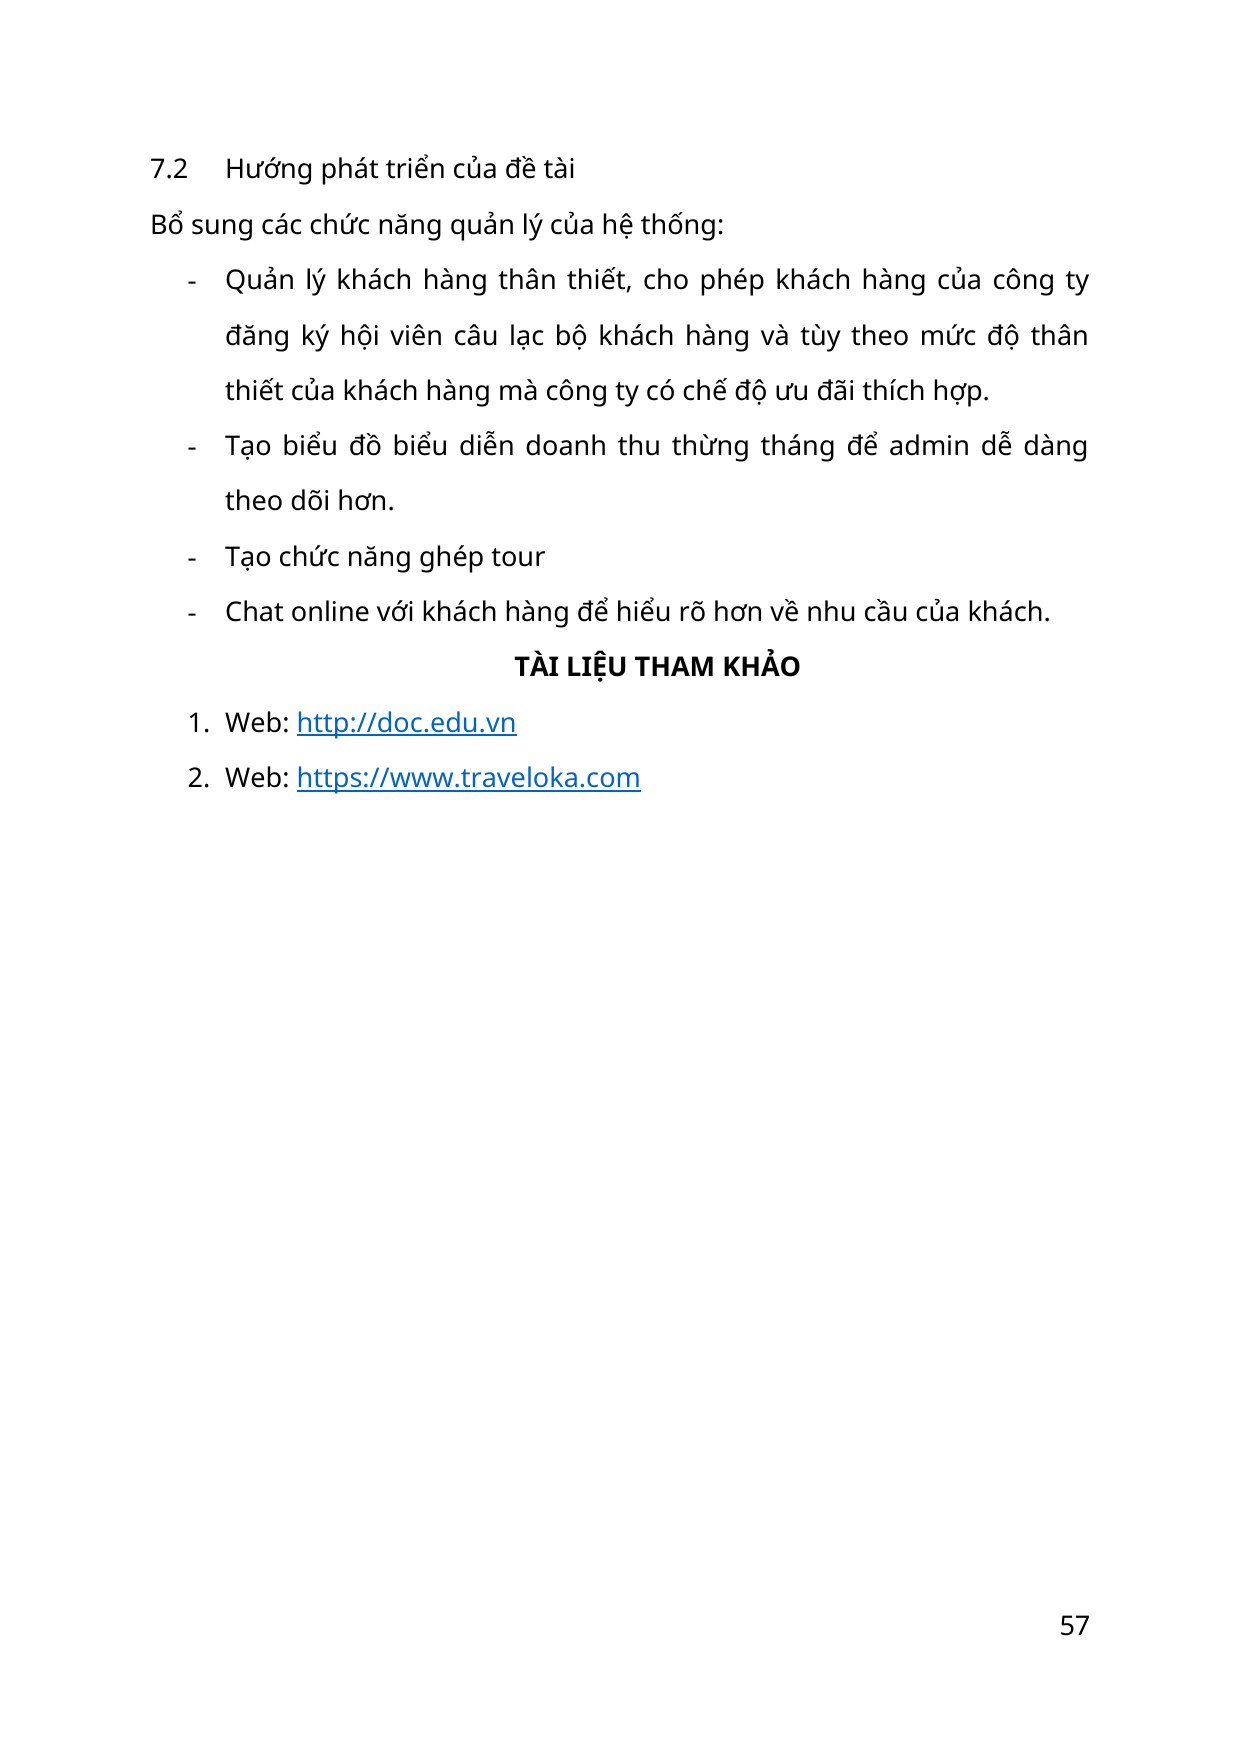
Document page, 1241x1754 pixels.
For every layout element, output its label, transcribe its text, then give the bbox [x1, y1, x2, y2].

list TÀI LIỆU THAM KHẢO [225, 648, 1090, 685]
list Web: https://www.traveloka.com [187, 758, 1090, 795]
list Tạo biểu đồ biểu diễn doanh thu thừng tháng để admin dễ dàng theo dõi hơn. [187, 427, 1090, 519]
text 7.2 Hướng phát triển của đề tài [150, 150, 1090, 187]
list Chat online với khách hàng để hiểu rõ hơn về nhu cầu của khách. [187, 592, 1090, 629]
list Quản lý khách hàng thân thiết, cho phép khách hàng của công ty đăng ký hội viên câu lạc bộ khách hàng và tùy theo mức độ thân thiết của khách hàng mà công ty có chế độ ưu đãi thích hợp. [187, 261, 1090, 408]
list Tạo chức năng ghép tour [187, 537, 1090, 574]
list Web: http://doc.edu.vn [187, 703, 1090, 740]
text Bổ sung các chức năng quản lý của hệ thống: [150, 205, 1090, 242]
